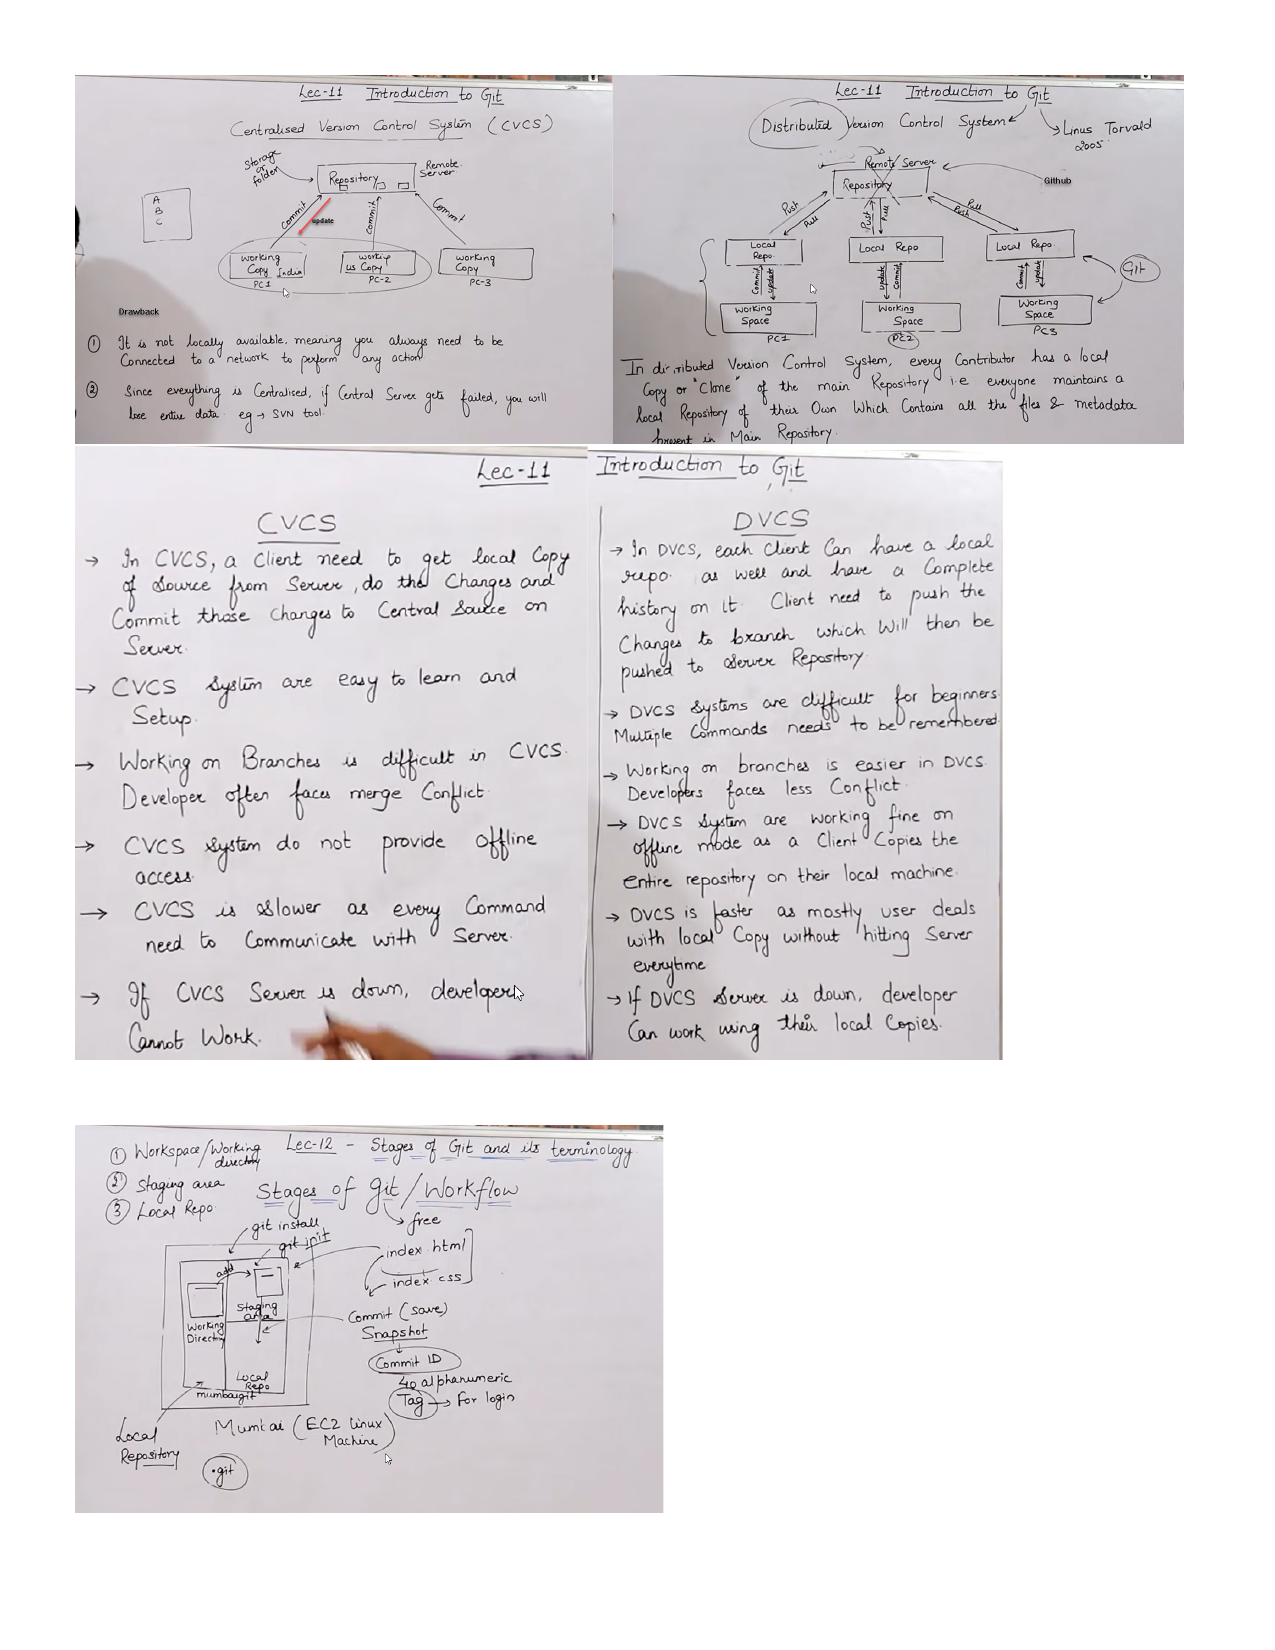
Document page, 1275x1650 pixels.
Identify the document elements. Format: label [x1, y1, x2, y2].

picture [75, 1125, 664, 1513]
picture [75, 75, 1184, 444]
picture [75, 446, 1003, 1060]
